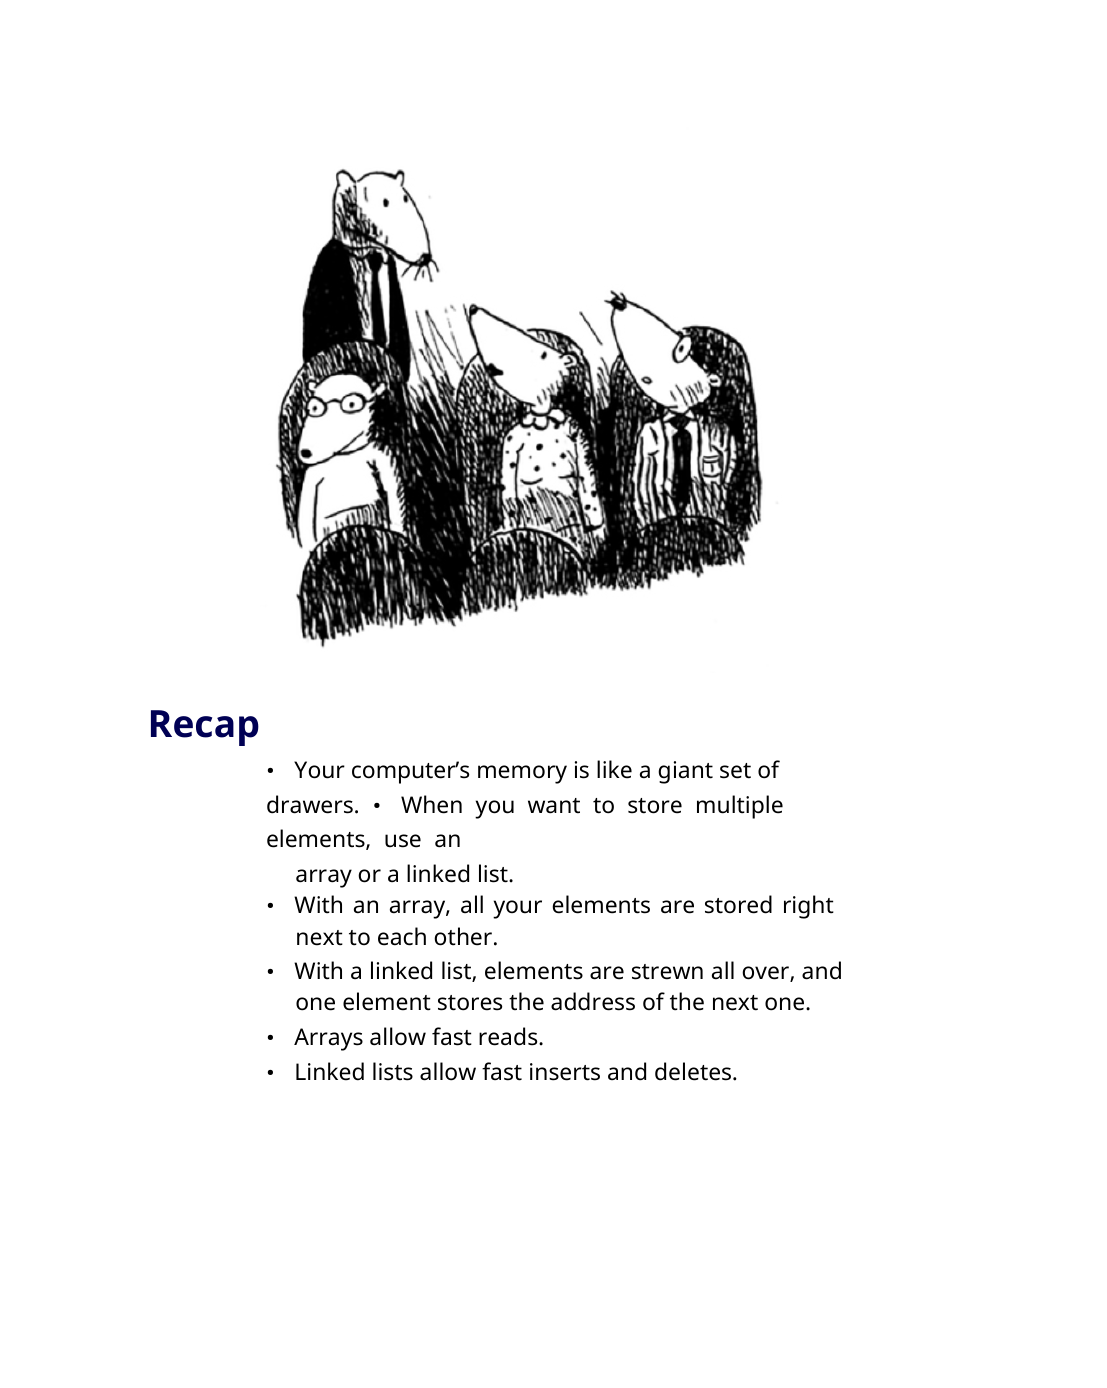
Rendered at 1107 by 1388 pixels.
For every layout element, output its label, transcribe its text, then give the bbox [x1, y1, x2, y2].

text array or a linked list. [295, 857, 1021, 889]
text • Linked lists allow fast inserts and deletes. [266, 1056, 1021, 1087]
text • With an array, all your elements are stored right next to each other. [266, 889, 859, 952]
text • Arrays allow fast reads. [266, 1021, 1021, 1053]
picture [236, 127, 804, 673]
text • Your computer’s memory is like a giant set of drawers. • When you want to store multiple elements, use an [266, 754, 859, 854]
text • With a linked list, elements are strewn all over, and one element stores the address of the next one. [266, 955, 859, 1018]
text Recap [147, 697, 1021, 748]
